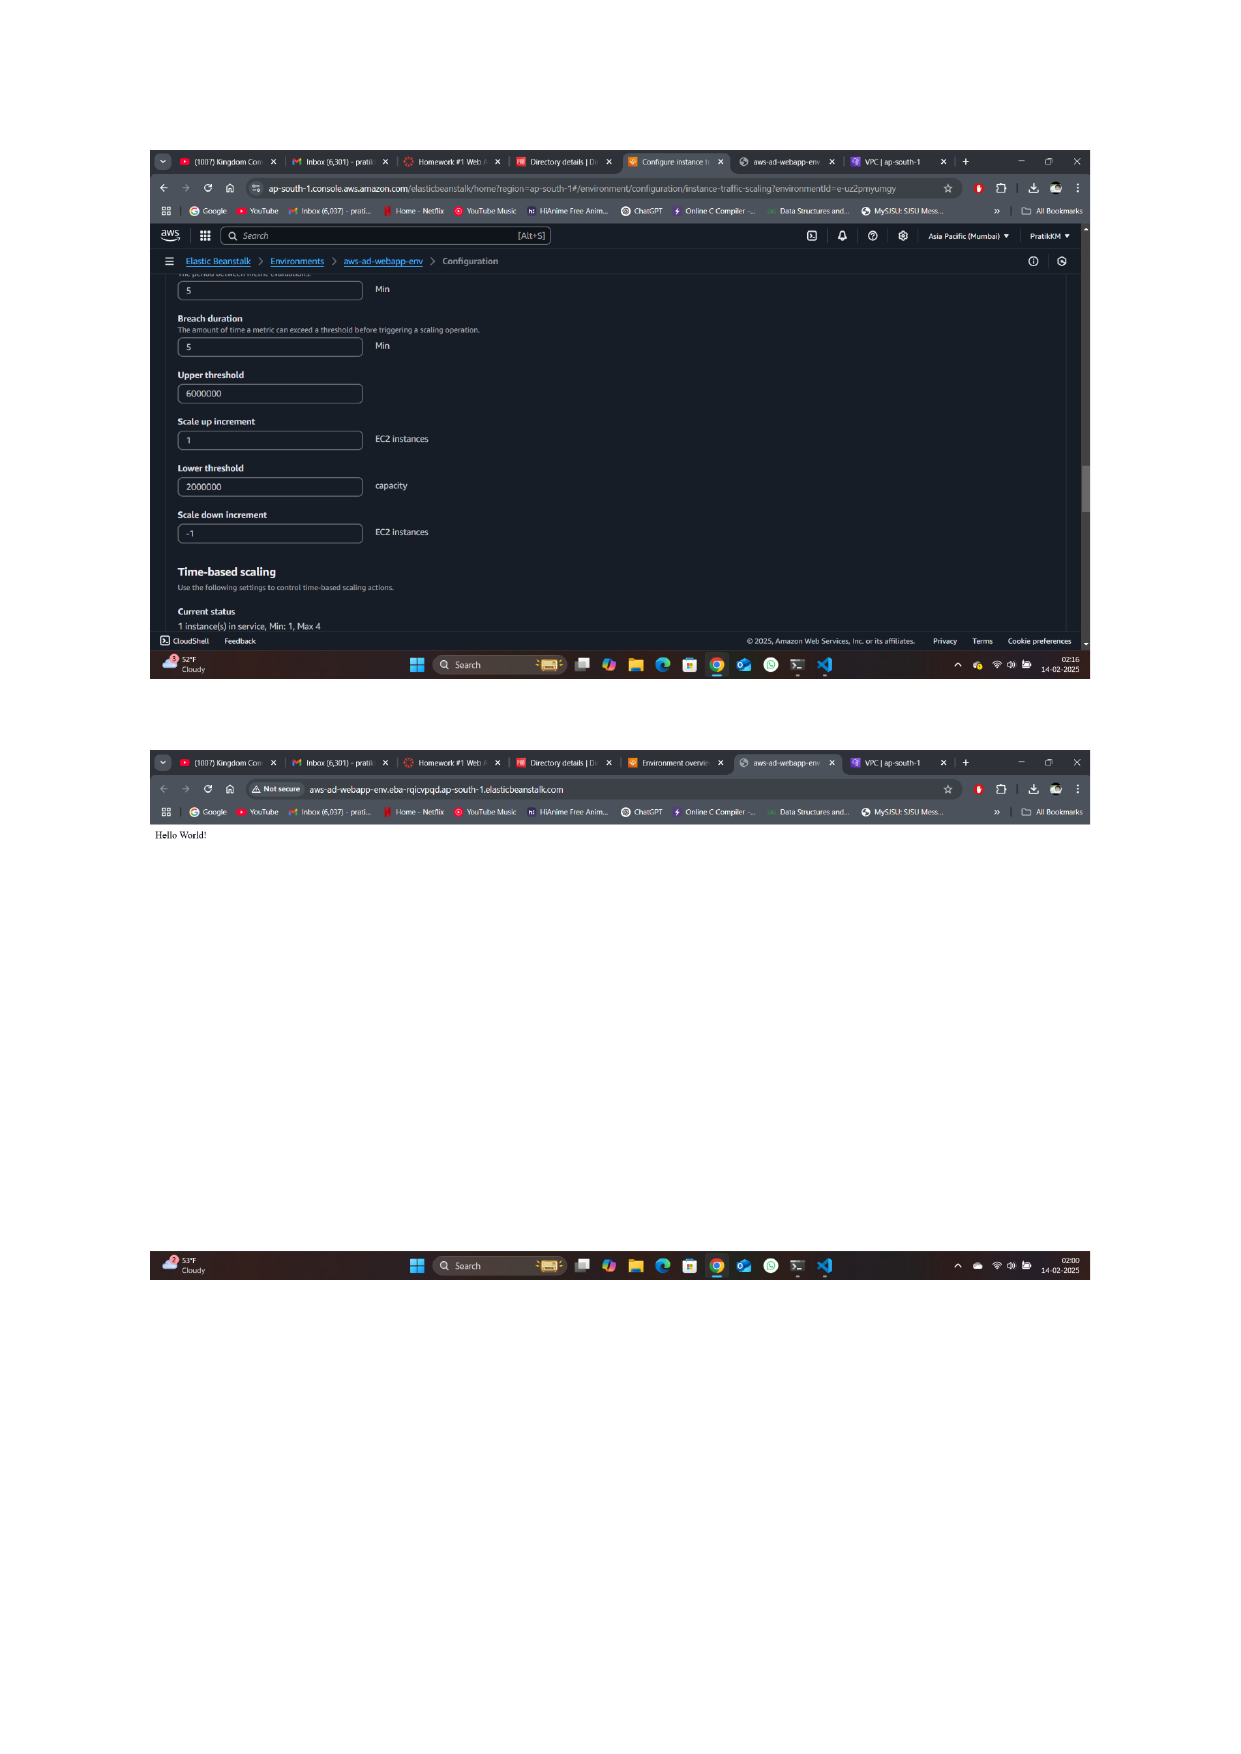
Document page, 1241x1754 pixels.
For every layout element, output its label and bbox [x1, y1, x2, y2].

picture [150, 150, 1091, 679]
picture [150, 750, 1091, 1280]
